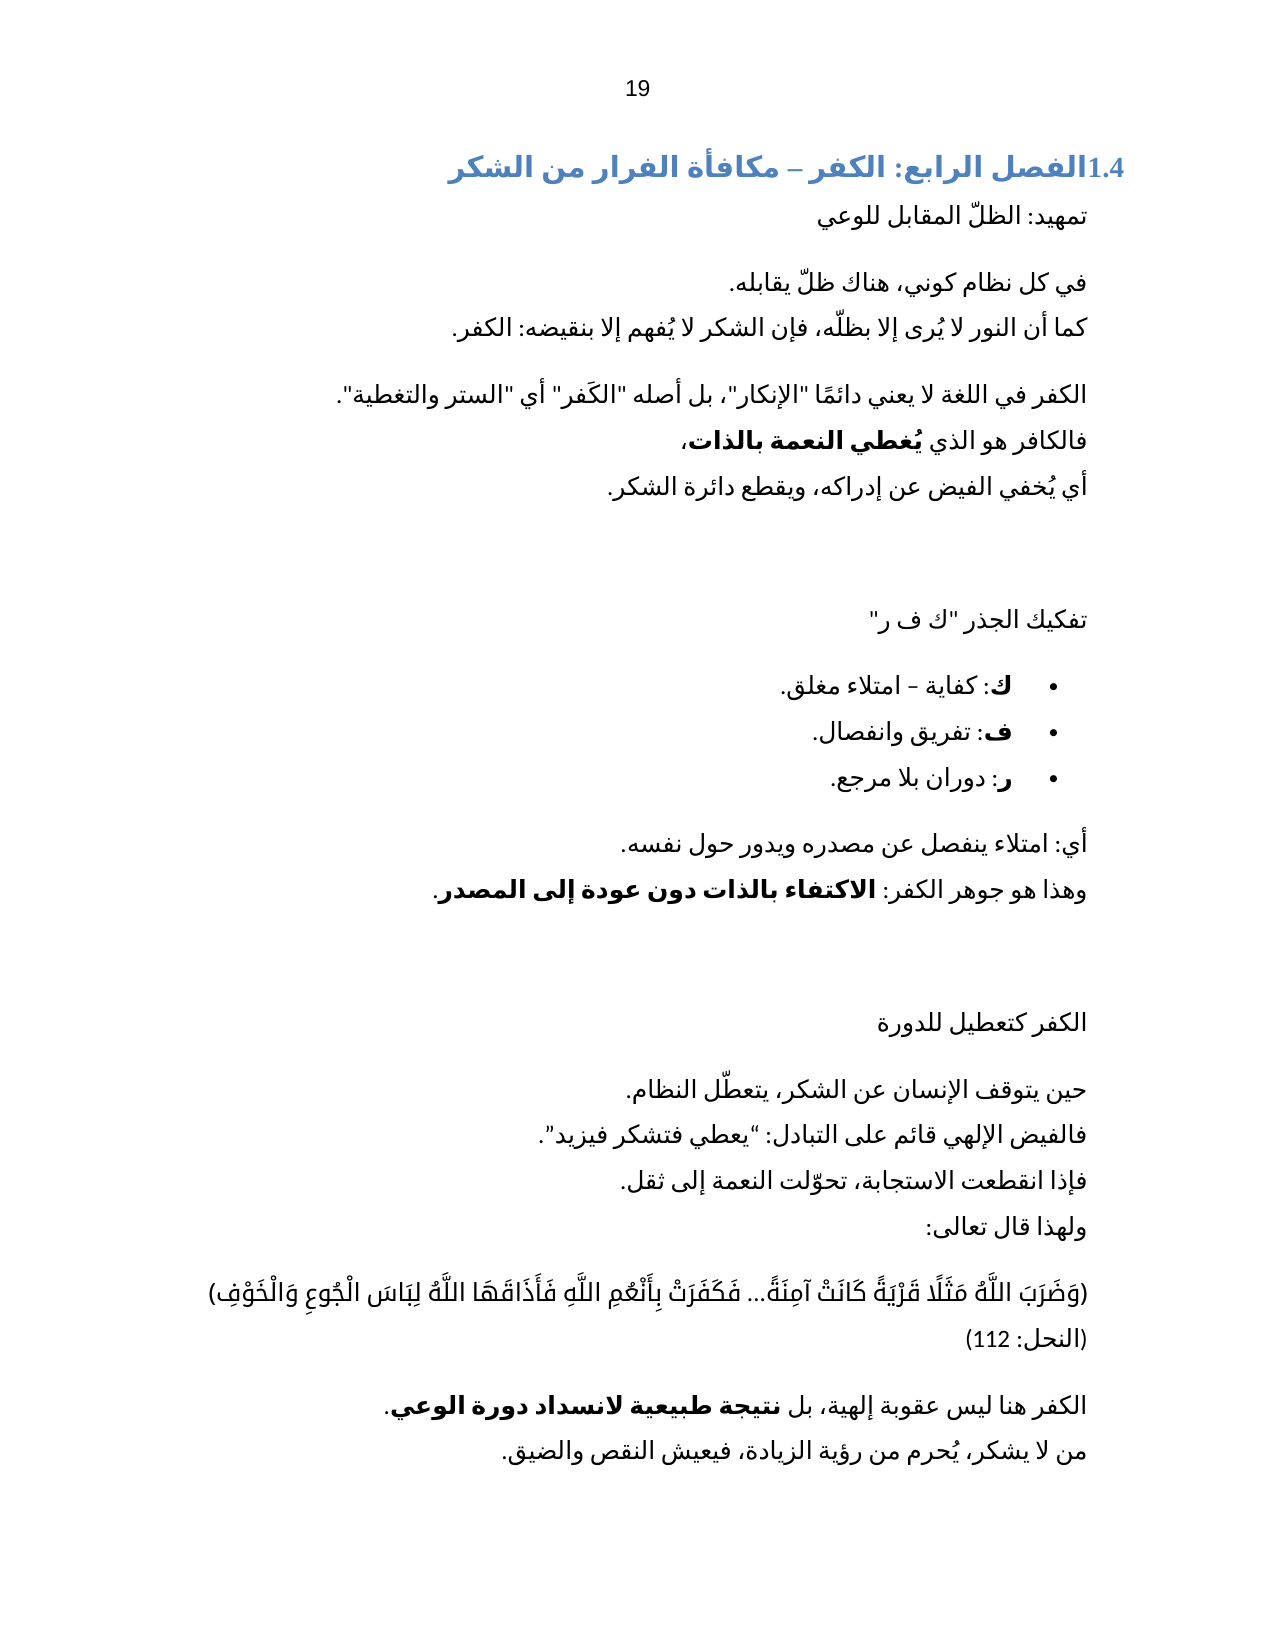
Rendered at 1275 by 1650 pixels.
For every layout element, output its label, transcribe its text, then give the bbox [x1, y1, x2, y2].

text في كل نظام كوني، هناك ظلّ يقابله. كما أن النور لا يُرى إلا بظلّه، فإن الشكر لا يُفهم إلا بنقيضه: الكفر. [187, 267, 1087, 343]
subtitle الفصل الرابع: الكفر – مكافأة الفرار من الشكر [187, 150, 1087, 183]
list ف: تفريق وانفصال. [187, 716, 1050, 747]
text الكفر في اللغة لا يعني دائمًا "الإنكار"، بل أصله "الكَفر" أي "الستر والتغطية". فالكافر هو الذي يُغطي النعمة بالذات، أي يُخفي الفيض عن إدراكه، ويقطع دائرة الشكر. [187, 379, 1087, 501]
text أي: امتلاء ينفصل عن مصدره ويدور حول نفسه. وهذا هو جوهر الكفر: الاكتفاء بالذات دون عودة إلى المصدر. [187, 828, 1087, 904]
text تمهيد: الظلّ المقابل للوعي [187, 200, 1087, 231]
text الكفر كتعطيل للدورة [187, 1007, 1087, 1038]
list ك: كفاية – امتلاء مغلق. [187, 670, 1050, 701]
text تفكيك الجذر "ك ف ر" [187, 604, 1087, 634]
list ر: دوران بلا مرجع. [187, 762, 1050, 792]
text الكفر هنا ليس عقوبة إلهية، بل نتيجة طبيعية لانسداد دورة الوعي. من لا يشكر، يُحرم من رؤية الزيادة، فيعيش النقص والضيق. [187, 1390, 1087, 1466]
text ﴿وَضَرَبَ اللَّهُ مَثَلًا قَرْيَةً كَانَتْ آمِنَةً... فَكَفَرَتْ بِأَنْعُمِ اللَّهِ فَأَذَاقَهَا اللَّهُ لِبَاسَ الْجُوعِ وَالْخَوْفِ﴾ (النحل: 112) [187, 1277, 1087, 1354]
text حين يتوقف الإنسان عن الشكر، يتعطّل النظام. فالفيض الإلهي قائم على التبادل: “يعطي فتشكر فيزيد”. فإذا انقطعت الاستجابة، تحوّلت النعمة إلى ثقل. ولهذا قال تعالى: [187, 1074, 1087, 1241]
